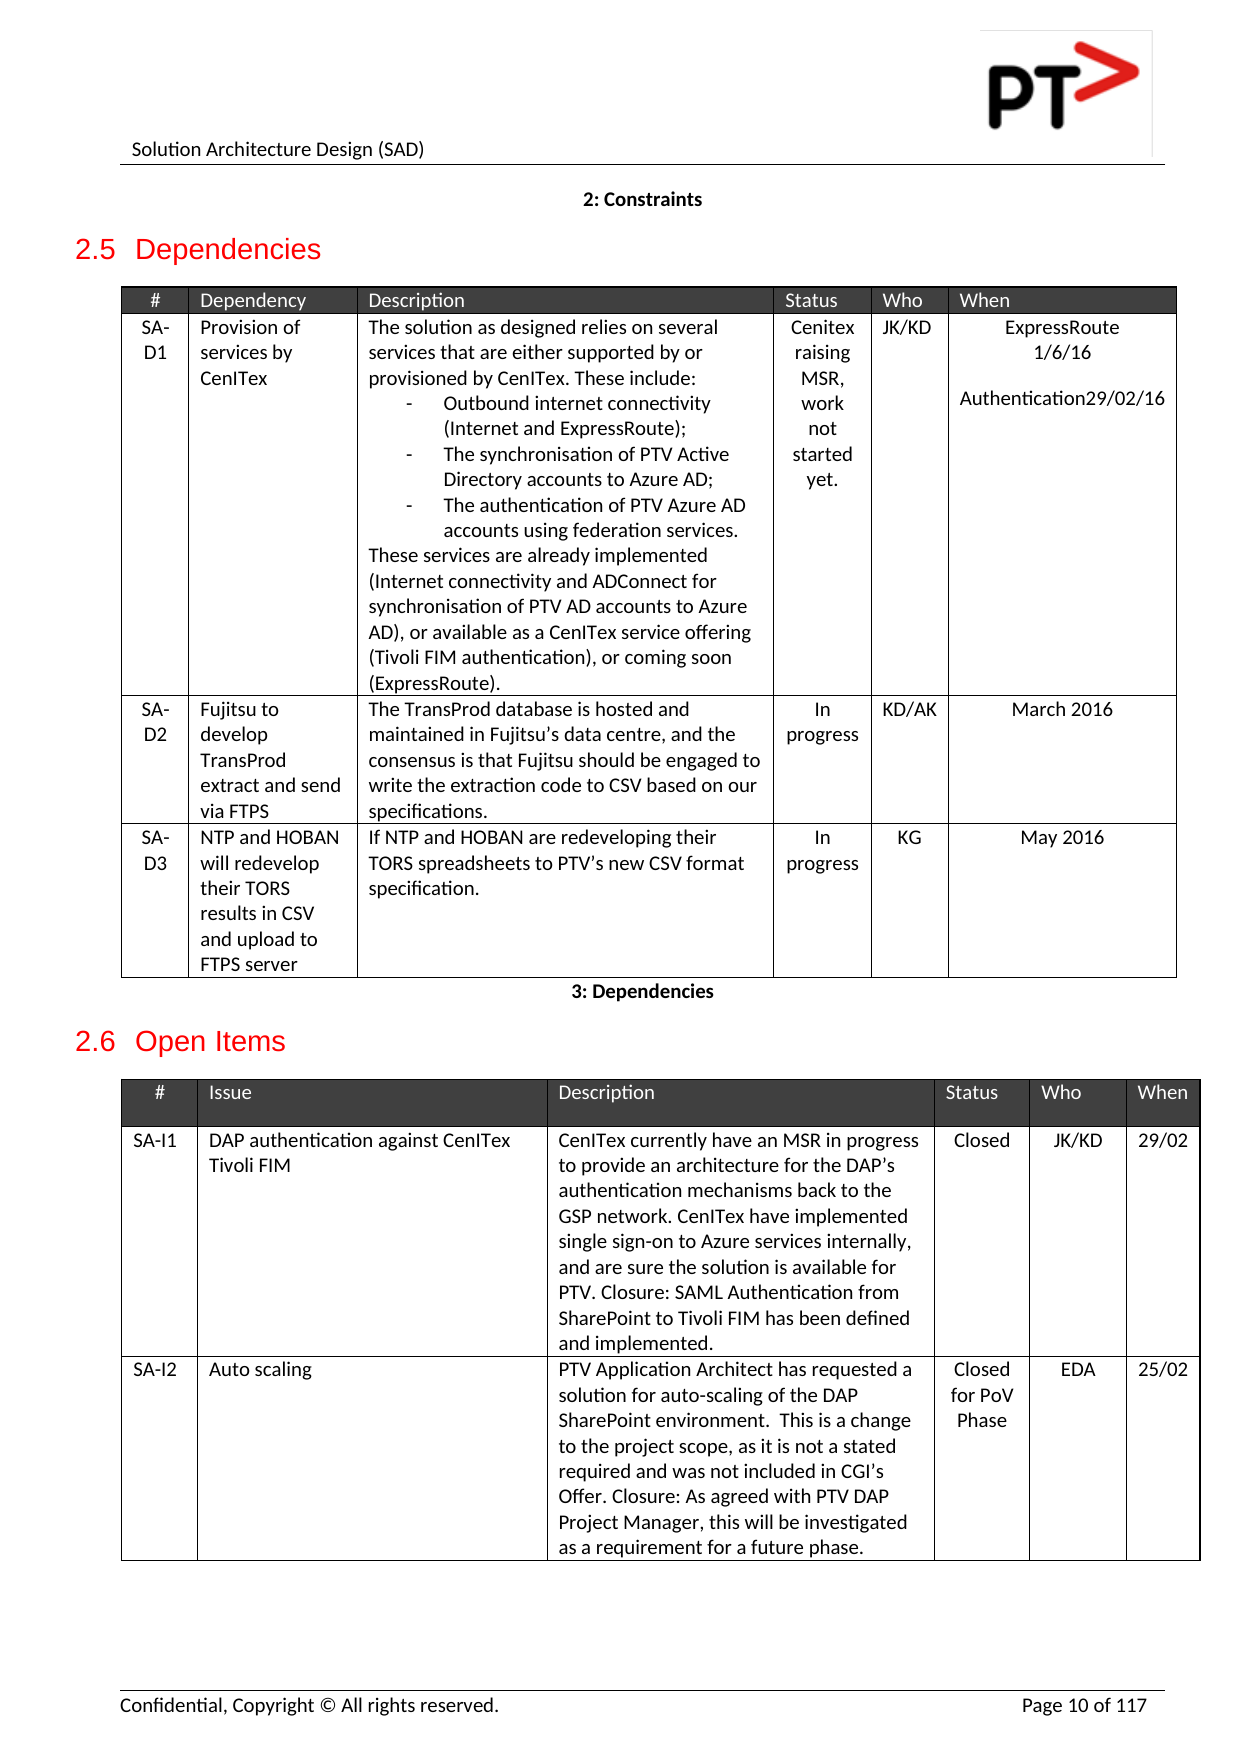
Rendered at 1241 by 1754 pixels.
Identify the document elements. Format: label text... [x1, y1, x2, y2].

table_cell SA-I1 [122, 1127, 197, 1356]
table_header Dependency [189, 288, 357, 313]
table_cell 29/02 [1127, 1127, 1199, 1356]
table_cell Closed [935, 1127, 1029, 1356]
table_cell The TransProd database is hosted and maintained in Fujitsu’s data centre, and the consensus is that Fujitsu should be engaged to write the extraction code to CSV based on our specifications. [358, 696, 773, 823]
table_cell The solution as designed relies on several services that are either supported by or provisioned by CenITex. These include: Outbound internet connectivity (Internet and ExpressRoute); The synchronisation of PTV Active Directory accounts to Azure AD; The authentication of PTV Azure AD accounts using federation services. These services are already implemented (Internet connectivity and ADConnect for synchronisation of PTV AD accounts to Azure AD), or available as a CenITex service offering (Tivoli FIM authentication), or coming soon (ExpressRoute). [358, 314, 773, 695]
table_cell In progress [774, 696, 871, 823]
table_header Issue [198, 1080, 547, 1126]
subtitle Open Items [75, 1024, 1165, 1058]
table_cell If NTP and HOBAN are redeveloping their TORS spreadsheets to PTV’s new CSV format specification. [358, 824, 773, 977]
table_header # [122, 1080, 197, 1126]
table_cell SA-D2 [122, 696, 188, 823]
table_cell ExpressRoute 1/6/16 Authentication29/02/16 [949, 314, 1176, 695]
table_cell Closed for PoV Phase [935, 1357, 1029, 1560]
table_cell EDA [1030, 1357, 1126, 1560]
table_cell Fujitsu to develop TransProd extract and send via FTPS [189, 696, 357, 823]
table_cell SA-I2 [122, 1357, 197, 1560]
table_header Status [935, 1080, 1029, 1126]
table_cell May 2016 [949, 824, 1176, 977]
text 3: Dependencies [120, 978, 1165, 1003]
table_cell JK/KD [872, 314, 948, 695]
table_header When [1127, 1080, 1199, 1126]
table_cell SA-D1 [122, 314, 188, 695]
table_header Who [1030, 1080, 1126, 1126]
table_header Description [358, 288, 773, 313]
table_cell KG [872, 824, 948, 977]
table_header Who [872, 288, 948, 313]
picture [980, 30, 1154, 157]
table_cell CenITex currently have an MSR in progress to provide an architecture for the DAP’s authentication mechanisms back to the GSP network. CenITex have implemented single sign-on to Azure services internally, and are sure the solution is available for PTV. Closure: SAML Authentication from SharePoint to Tivoli FIM has been defined and implemented. [548, 1127, 934, 1356]
table_header # [122, 288, 188, 313]
table_header When [949, 288, 1176, 313]
table_cell Cenitex raising MSR, work not started yet. [774, 314, 871, 695]
table_cell In progress [774, 824, 871, 977]
table_cell DAP authentication against CenITex Tivoli FIM [198, 1127, 547, 1356]
table_cell 25/02 [1127, 1357, 1199, 1560]
table_header Description [548, 1080, 934, 1126]
table_cell Provision of services by CenITex [189, 314, 357, 695]
table_cell NTP and HOBAN will redevelop their TORS results in CSV and upload to FTPS server [189, 824, 357, 977]
subtitle Dependencies [75, 232, 1165, 266]
table_cell Auto scaling [198, 1357, 547, 1560]
table_cell March 2016 [949, 696, 1176, 823]
table_header Status [774, 288, 871, 313]
table_cell JK/KD [1030, 1127, 1126, 1356]
table_cell SA-D3 [122, 824, 188, 977]
table_cell KD/AK [872, 696, 948, 823]
table_cell PTV Application Architect has requested a solution for auto-scaling of the DAP SharePoint environment. This is a change to the project scope, as it is not a stated required and was not included in CGI’s Offer. Closure: As agreed with PTV DAP Project Manager, this will be investigated as a requirement for a future phase. [548, 1357, 934, 1560]
